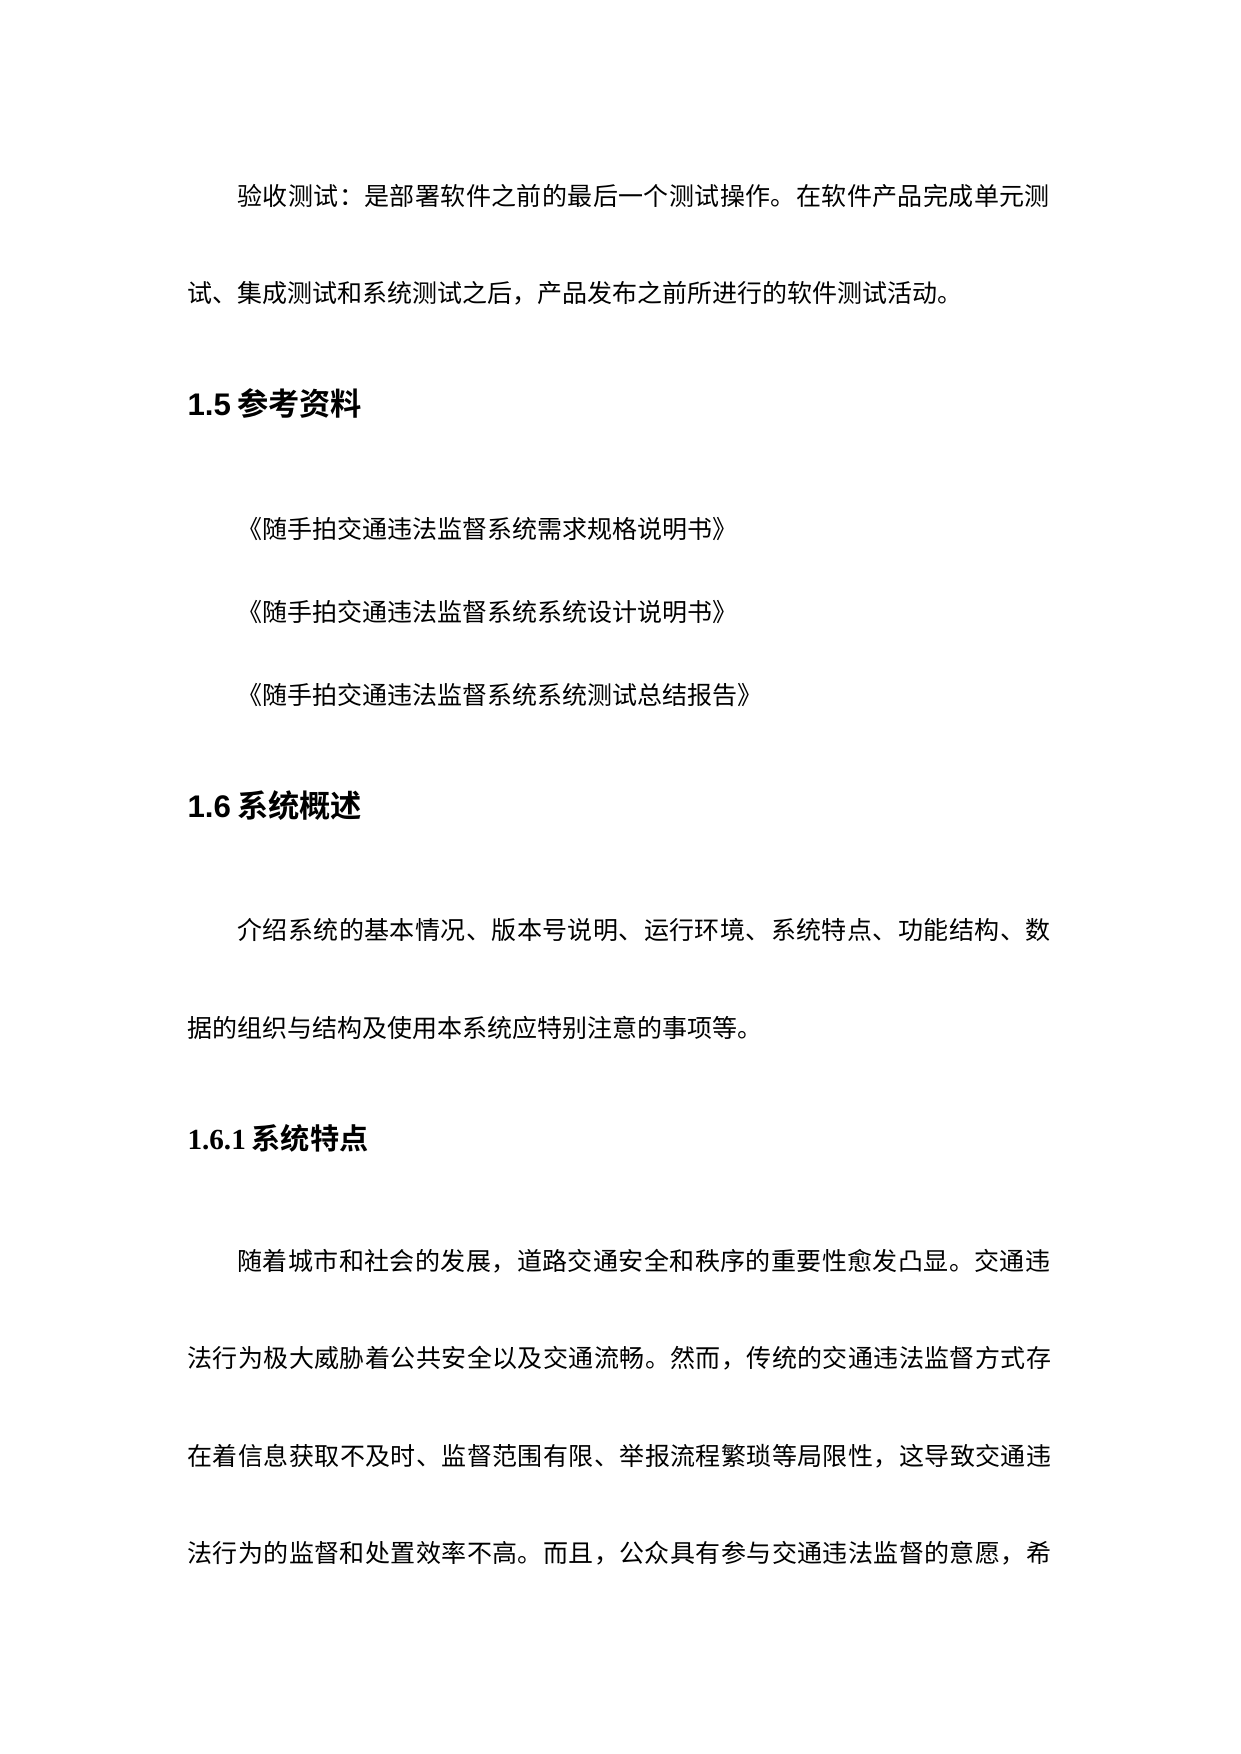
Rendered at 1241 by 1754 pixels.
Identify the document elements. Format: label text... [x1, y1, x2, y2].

text 《随手拍交通违法监督系统需求规格说明书》 [187, 495, 1053, 560]
text 1.6系统概述 [187, 771, 1053, 836]
text 1.6.1系统特点 [187, 1104, 1053, 1169]
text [187, 1227, 1053, 1584]
text 1.5参考资料 [187, 370, 1053, 435]
text 介绍系统的基本情况、版本号说明、运行环境、系统特点、功能结构、数据的组织与结构及使用本系统应特别注意的事项等。 [187, 896, 1053, 1059]
text 验收测试：是部署软件之前的最后一个测试操作。在软件产品完成单元测试、集成测试和系统测试之后，产品发布之前所进行的软件测试活动。 [187, 162, 1053, 324]
text 《随手拍交通违法监督系统系统测试总结报告》 [187, 661, 1053, 726]
text 《随手拍交通违法监督系统系统设计说明书》 [187, 578, 1053, 643]
